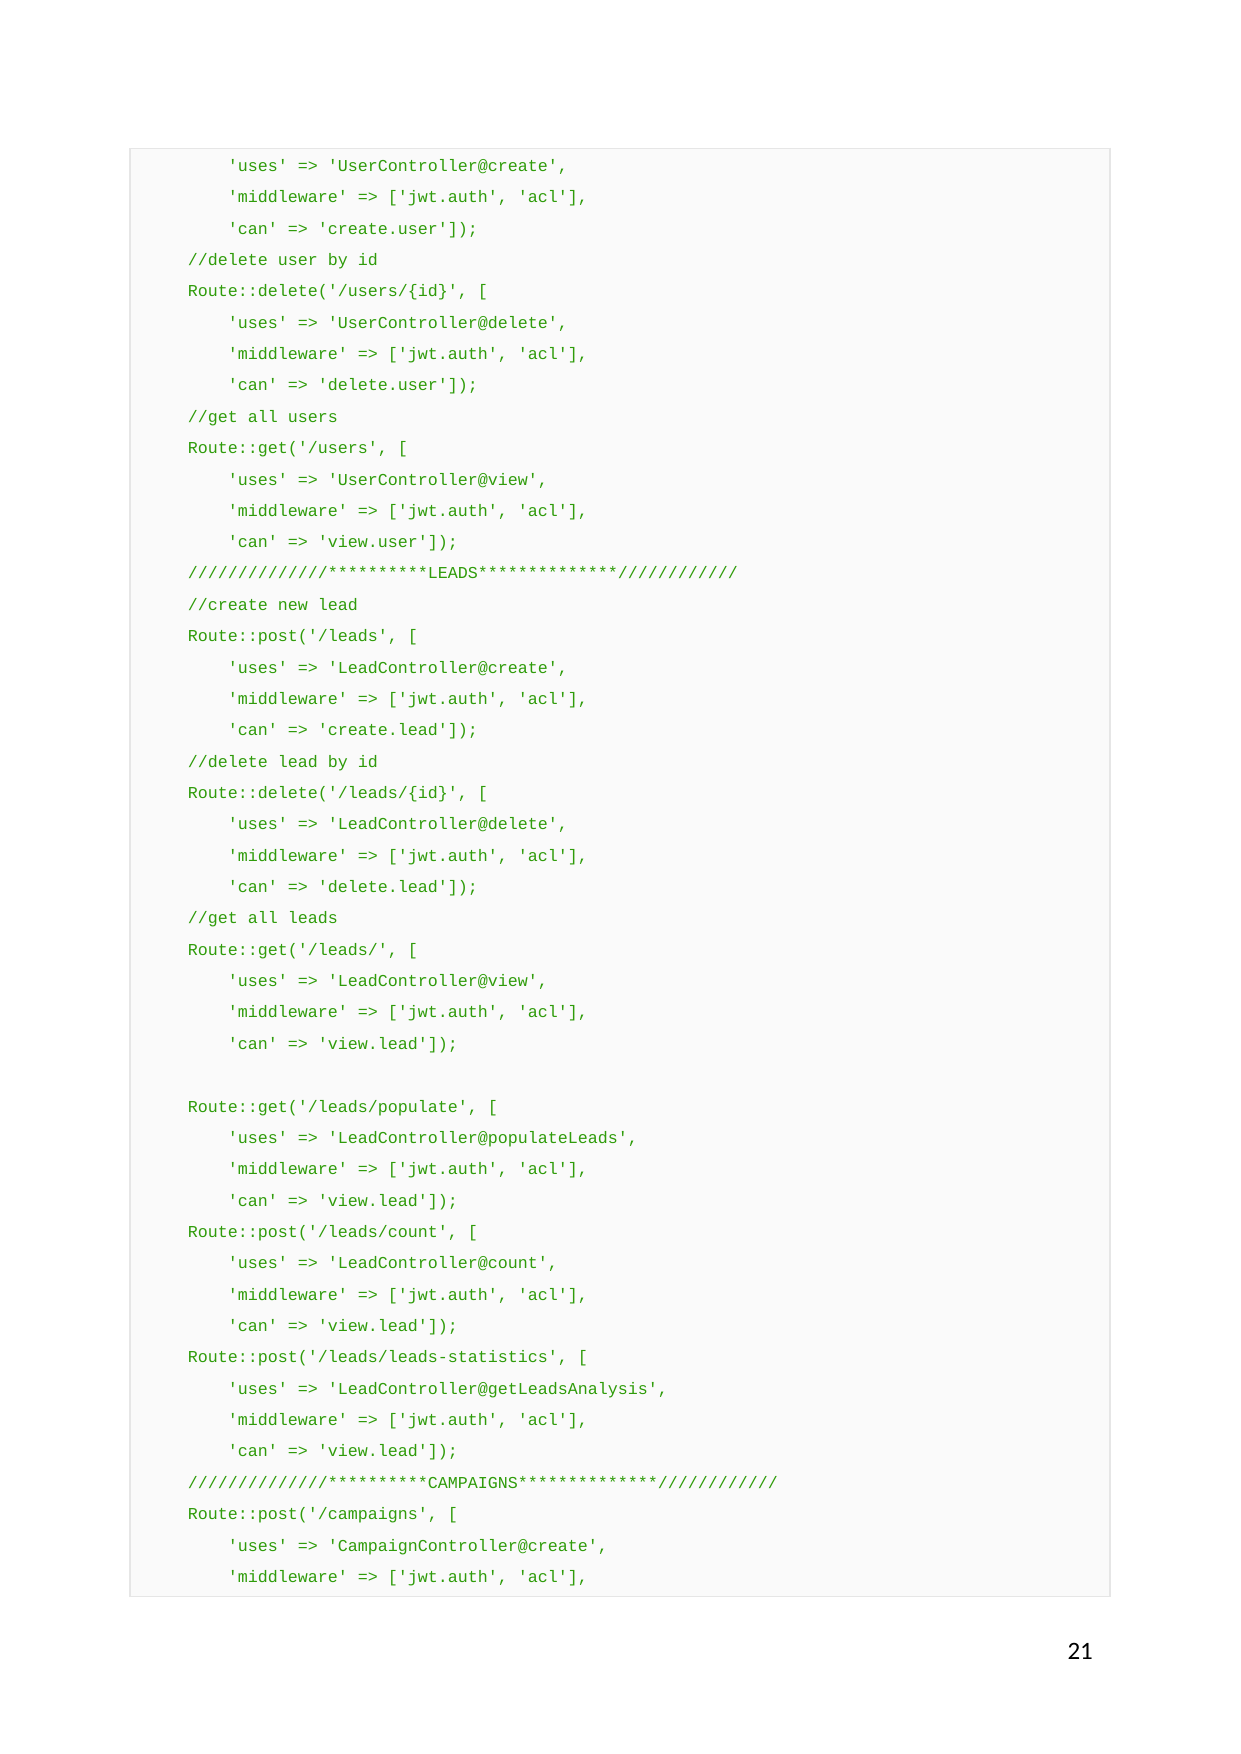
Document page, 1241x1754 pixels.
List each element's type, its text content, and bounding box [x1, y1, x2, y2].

text 'can' => 'view.lead']); [131, 1026, 1109, 1054]
text 'middleware' => ['jwt.auth', 'acl'], [131, 681, 1109, 709]
text 'middleware' => ['jwt.auth', 'acl'], [131, 1276, 1109, 1305]
text 'uses' => 'UserController@view', [131, 461, 1109, 490]
text Route::post('/leads/count', [ [131, 1214, 1109, 1242]
text Route::delete('/users/{id}', [ [131, 273, 1109, 302]
text 'middleware' => ['jwt.auth', 'acl'], [131, 1402, 1109, 1431]
text 'uses' => 'LeadController@create', [131, 649, 1109, 678]
text 'uses' => 'UserController@create', [131, 149, 1109, 176]
text //get all users [131, 398, 1109, 427]
text 'middleware' => ['jwt.auth', 'acl'], [131, 994, 1109, 1023]
text //delete user by id [131, 242, 1109, 270]
text 'can' => 'view.user']); [131, 524, 1109, 553]
text 'uses' => 'CampaignController@create', [131, 1527, 1109, 1556]
text 'uses' => 'LeadController@populateLeads', [131, 1119, 1109, 1148]
text 'uses' => 'LeadController@count', [131, 1245, 1109, 1274]
text 'can' => 'create.lead']); [131, 712, 1109, 741]
text 'middleware' => ['jwt.auth', 'acl'], [131, 179, 1109, 208]
text 'uses' => 'UserController@delete', [131, 304, 1109, 333]
text 'can' => 'view.lead']); [131, 1182, 1109, 1211]
text 'middleware' => ['jwt.auth', 'acl'], [131, 492, 1109, 521]
text Route::get('/users', [ [131, 430, 1109, 458]
text 'uses' => 'LeadController@getLeadsAnalysis', [131, 1370, 1109, 1399]
text 'uses' => 'LeadController@delete', [131, 806, 1109, 835]
text //create new lead [131, 587, 1109, 615]
text 'can' => 'delete.lead']); [131, 869, 1109, 897]
text 'middleware' => ['jwt.auth', 'acl'], [131, 837, 1109, 866]
text Route::get('/leads/populate', [ [131, 1088, 1109, 1117]
text Route::get('/leads/', [ [131, 931, 1109, 960]
text 'can' => 'create.user']); [131, 210, 1109, 239]
text //////////////**********CAMPAIGNS**************//////////// [131, 1464, 1109, 1493]
text 'can' => 'view.lead']); [131, 1308, 1109, 1336]
text Route::post('/campaigns', [ [131, 1496, 1109, 1524]
text Route::delete('/leads/{id}', [ [131, 775, 1109, 803]
text 'middleware' => ['jwt.auth', 'acl'], [131, 1151, 1109, 1180]
text //get all leads [131, 900, 1109, 929]
text //////////////**********LEADS**************//////////// [131, 555, 1109, 584]
text Route::post('/leads/leads-statistics', [ [131, 1339, 1109, 1368]
text 'can' => 'delete.user']); [131, 367, 1109, 396]
text //delete lead by id [131, 743, 1109, 772]
text Route::post('/leads', [ [131, 618, 1109, 647]
text 'can' => 'view.lead']); [131, 1433, 1109, 1462]
text 'middleware' => ['jwt.auth', 'acl'], [131, 336, 1109, 364]
text 'middleware' => ['jwt.auth', 'acl'], [131, 1558, 1109, 1596]
text 'uses' => 'LeadController@view', [131, 963, 1109, 992]
